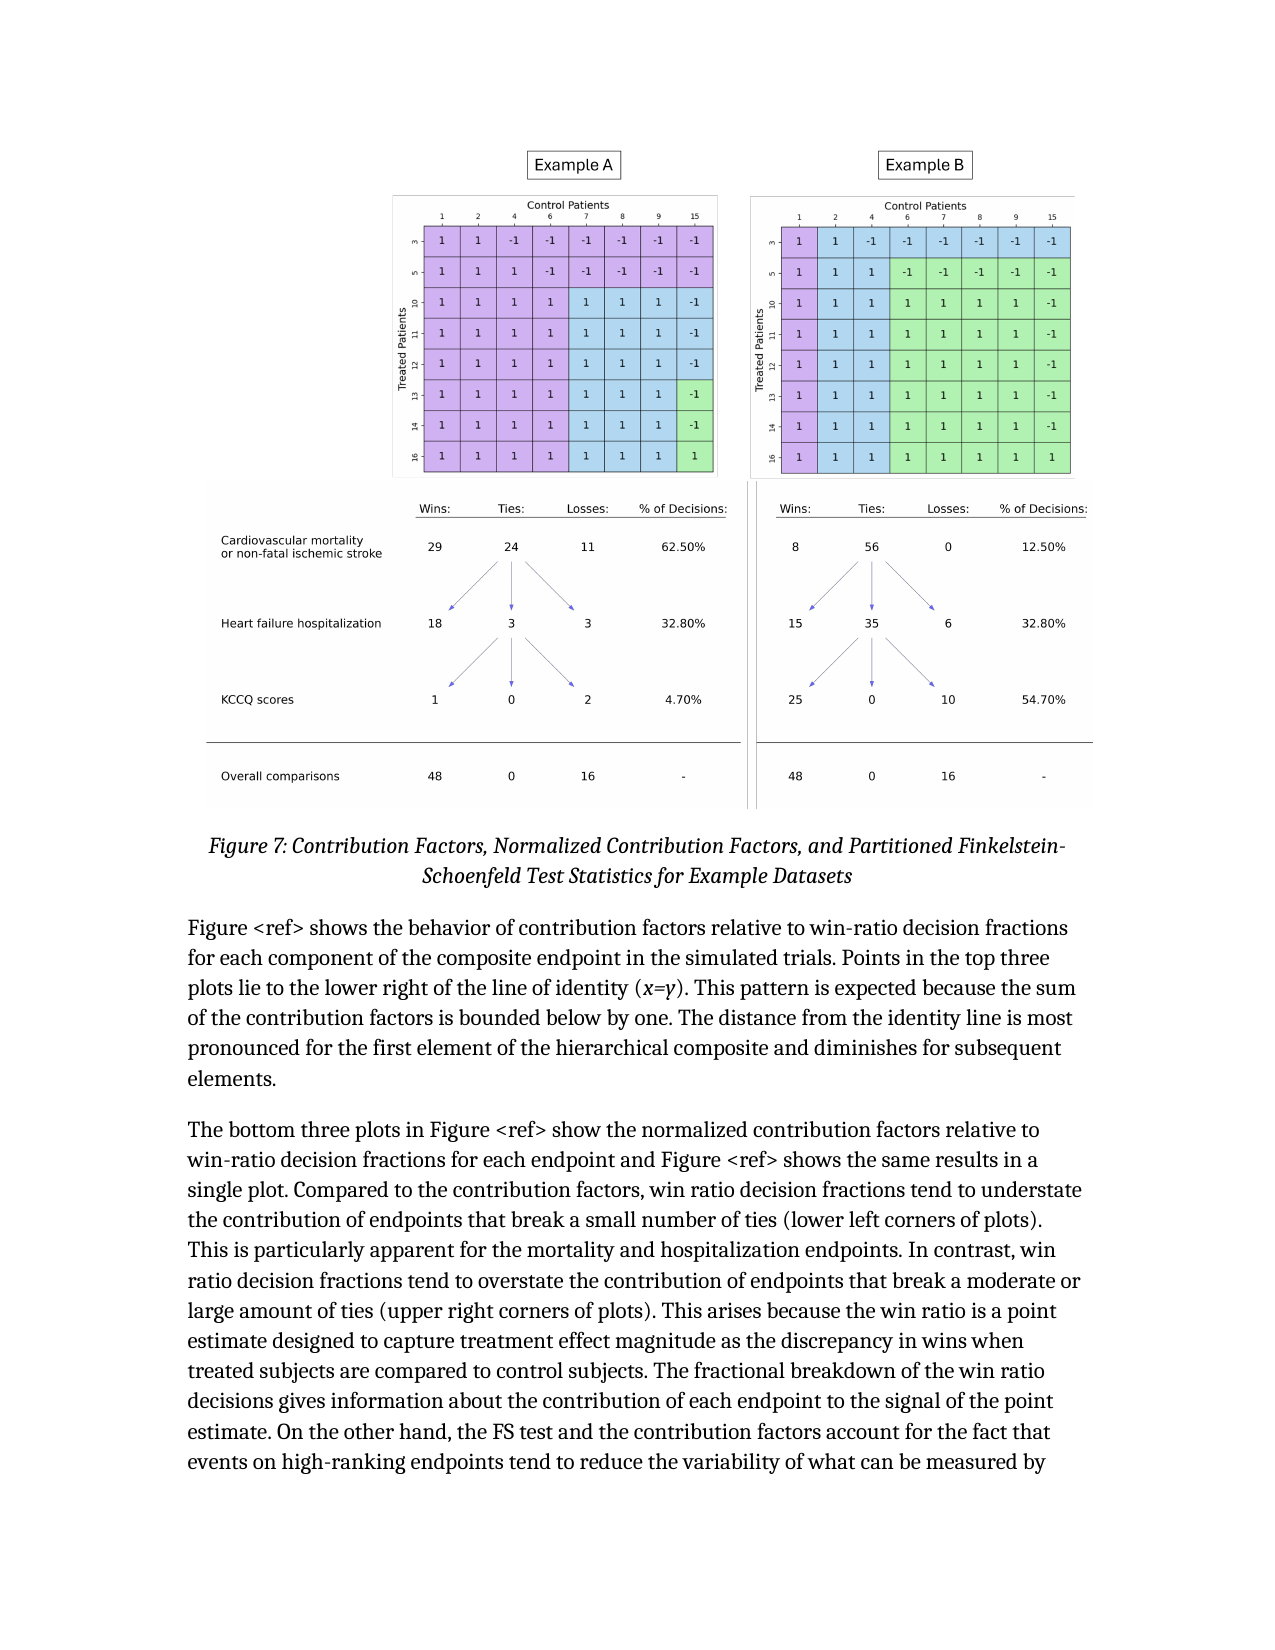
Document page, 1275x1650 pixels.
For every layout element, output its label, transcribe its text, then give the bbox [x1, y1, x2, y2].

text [187, 1116, 1087, 1475]
text Figure 7: Contribution Factors, Normalized Contribution Factors, and Partitioned Finkelstein-Schoenfeld Test Statistics for Example Datasets [187, 833, 1087, 889]
text Figure <ref> shows the behavior of contribution factors relative to win-ratio decision fractions for each component of the composite endpoint in the simulated trials. Points in the top three plots lie to the lower right of the line of identity (x=y). This pattern is expected because the sum of the contribution factors is bounded below by one. The distance from the identity line is most pronounced for the first element of the hierarchical composite and diminishes for subsequent elements. [187, 914, 1087, 1092]
picture [206, 150, 1107, 809]
